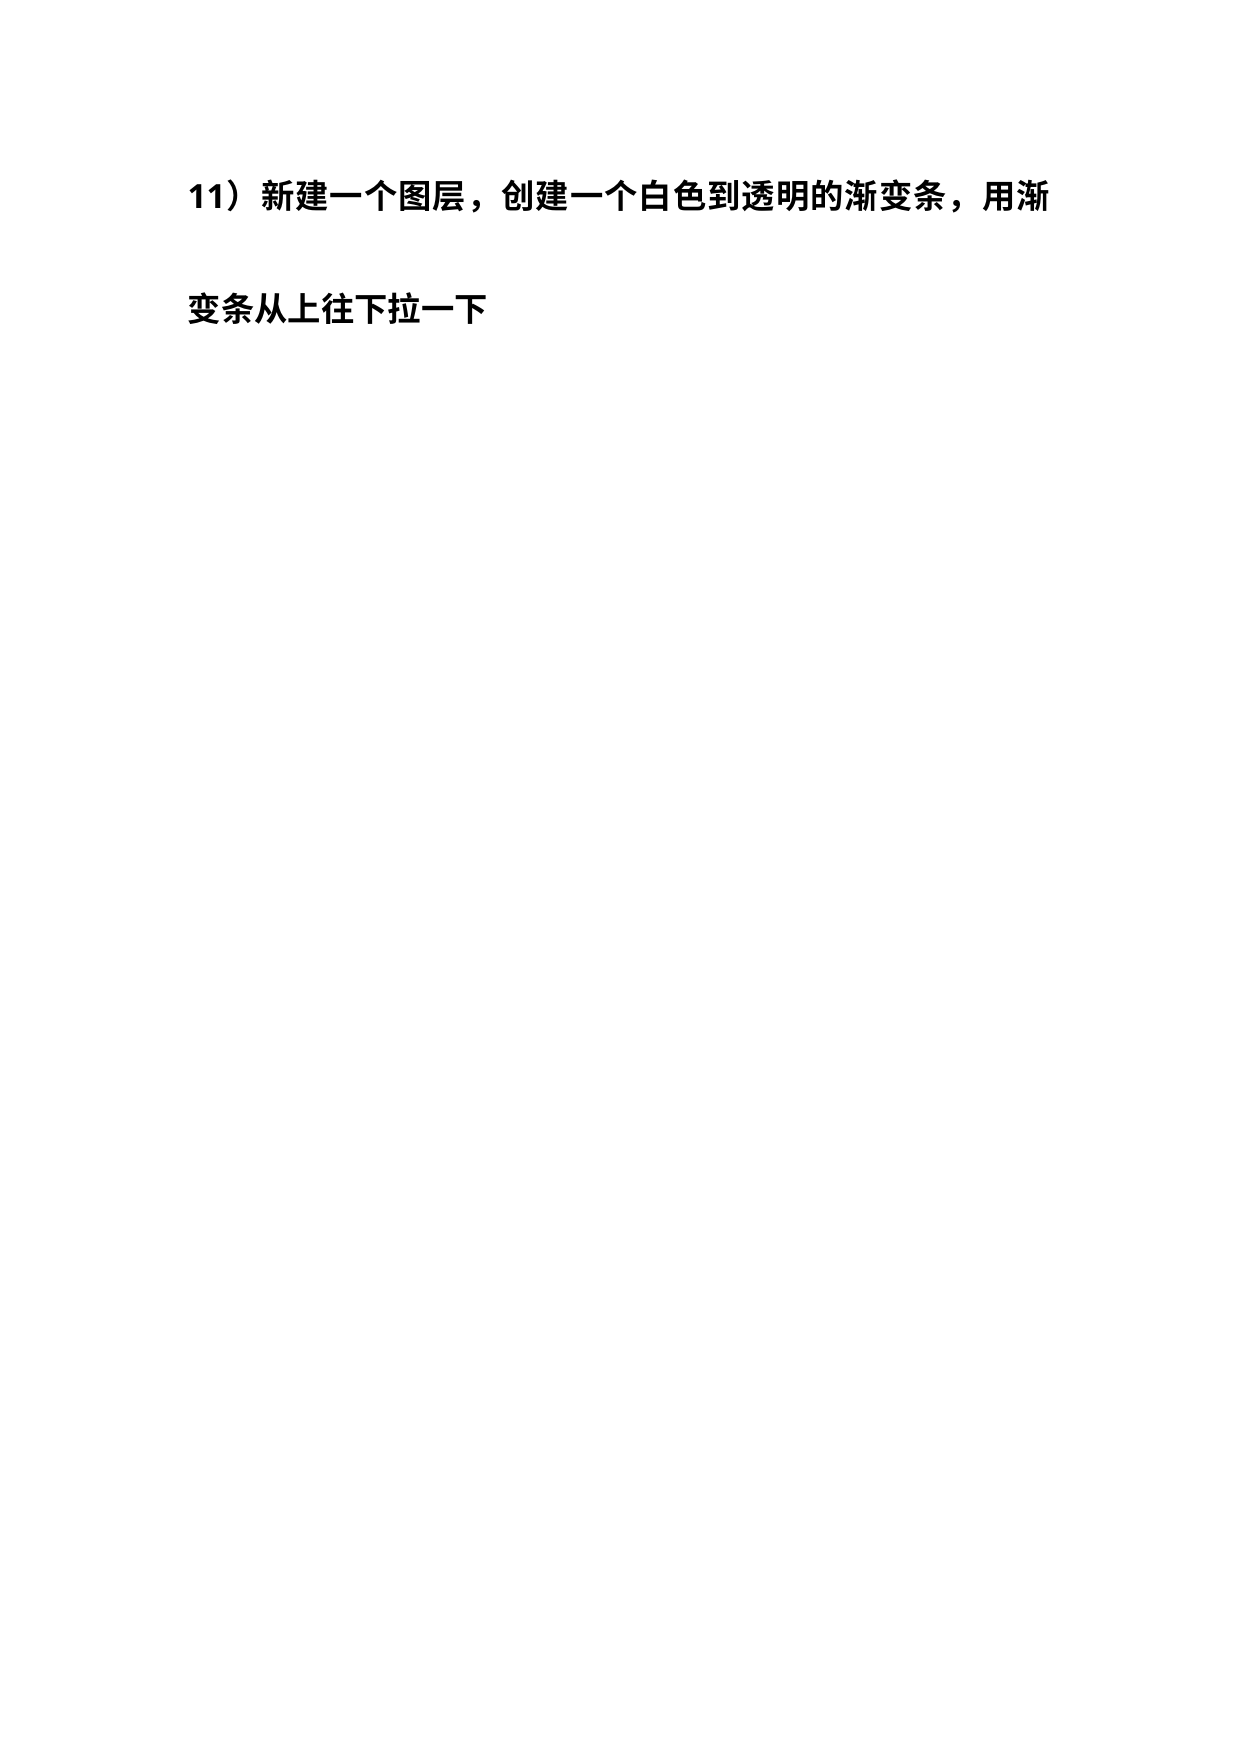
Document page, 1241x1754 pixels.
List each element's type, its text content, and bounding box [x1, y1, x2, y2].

subtitle 11）新建一个图层，创建一个白色到透明的渐变条，用渐变条从上往下拉一下 [187, 162, 1053, 339]
